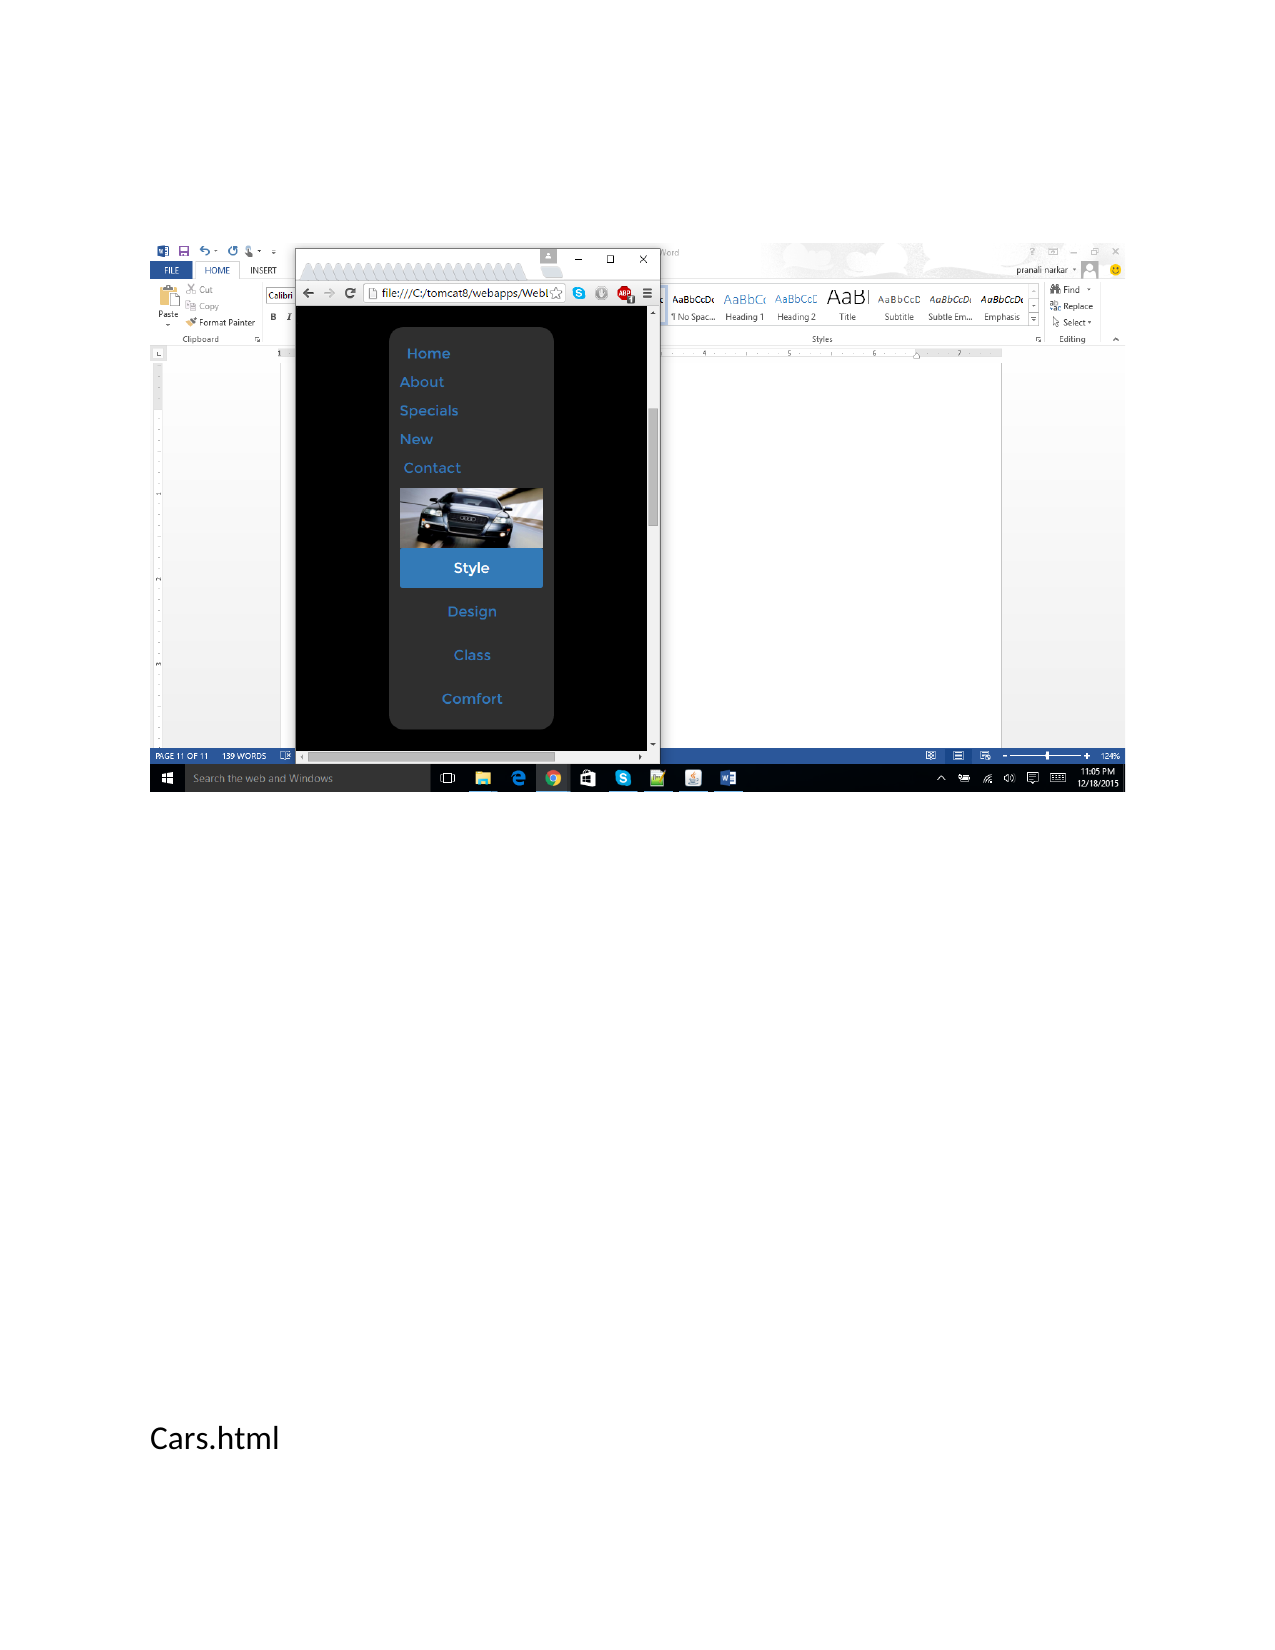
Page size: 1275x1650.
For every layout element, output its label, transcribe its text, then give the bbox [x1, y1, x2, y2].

picture [150, 243, 1125, 792]
text Cars.html [150, 1417, 1125, 1458]
